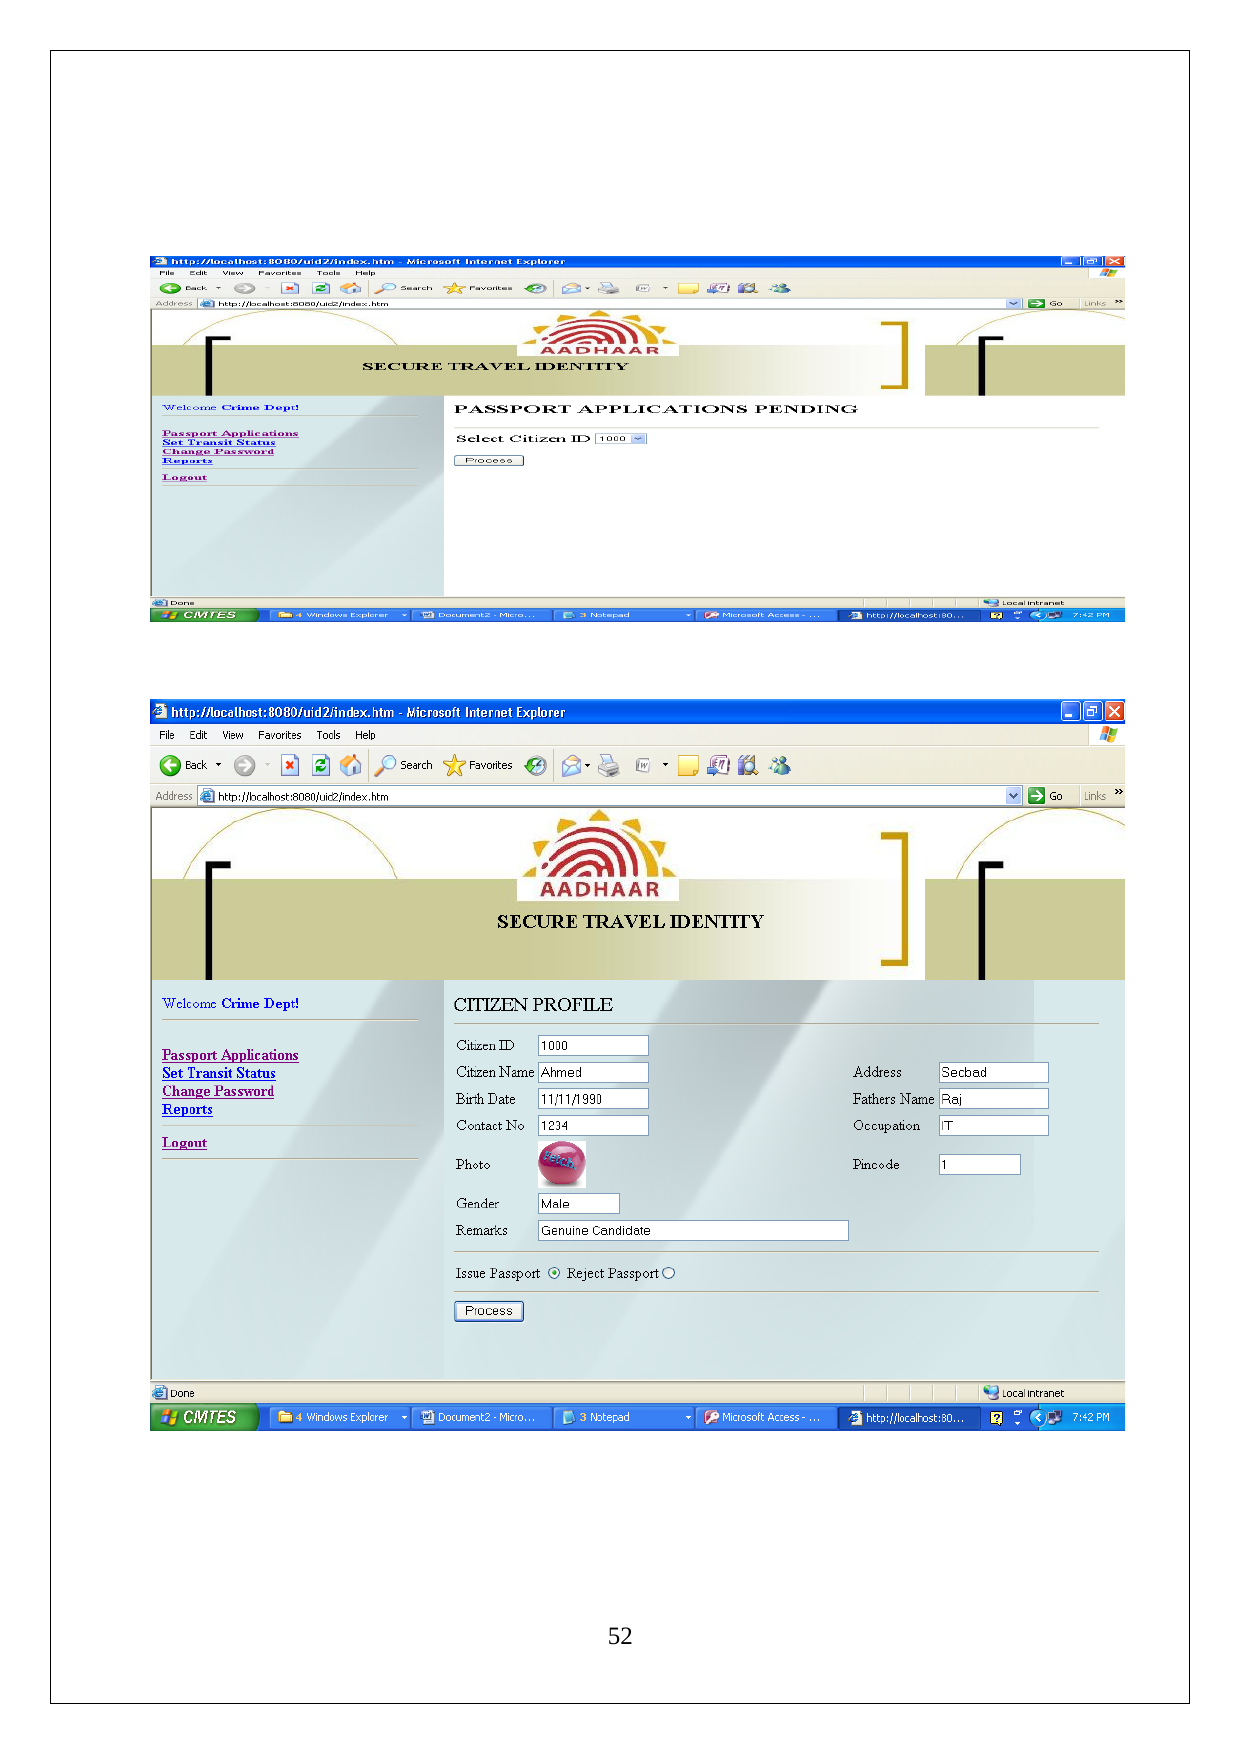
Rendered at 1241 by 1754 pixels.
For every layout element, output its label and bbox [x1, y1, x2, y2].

picture [150, 699, 1125, 1431]
picture [150, 256, 1125, 622]
